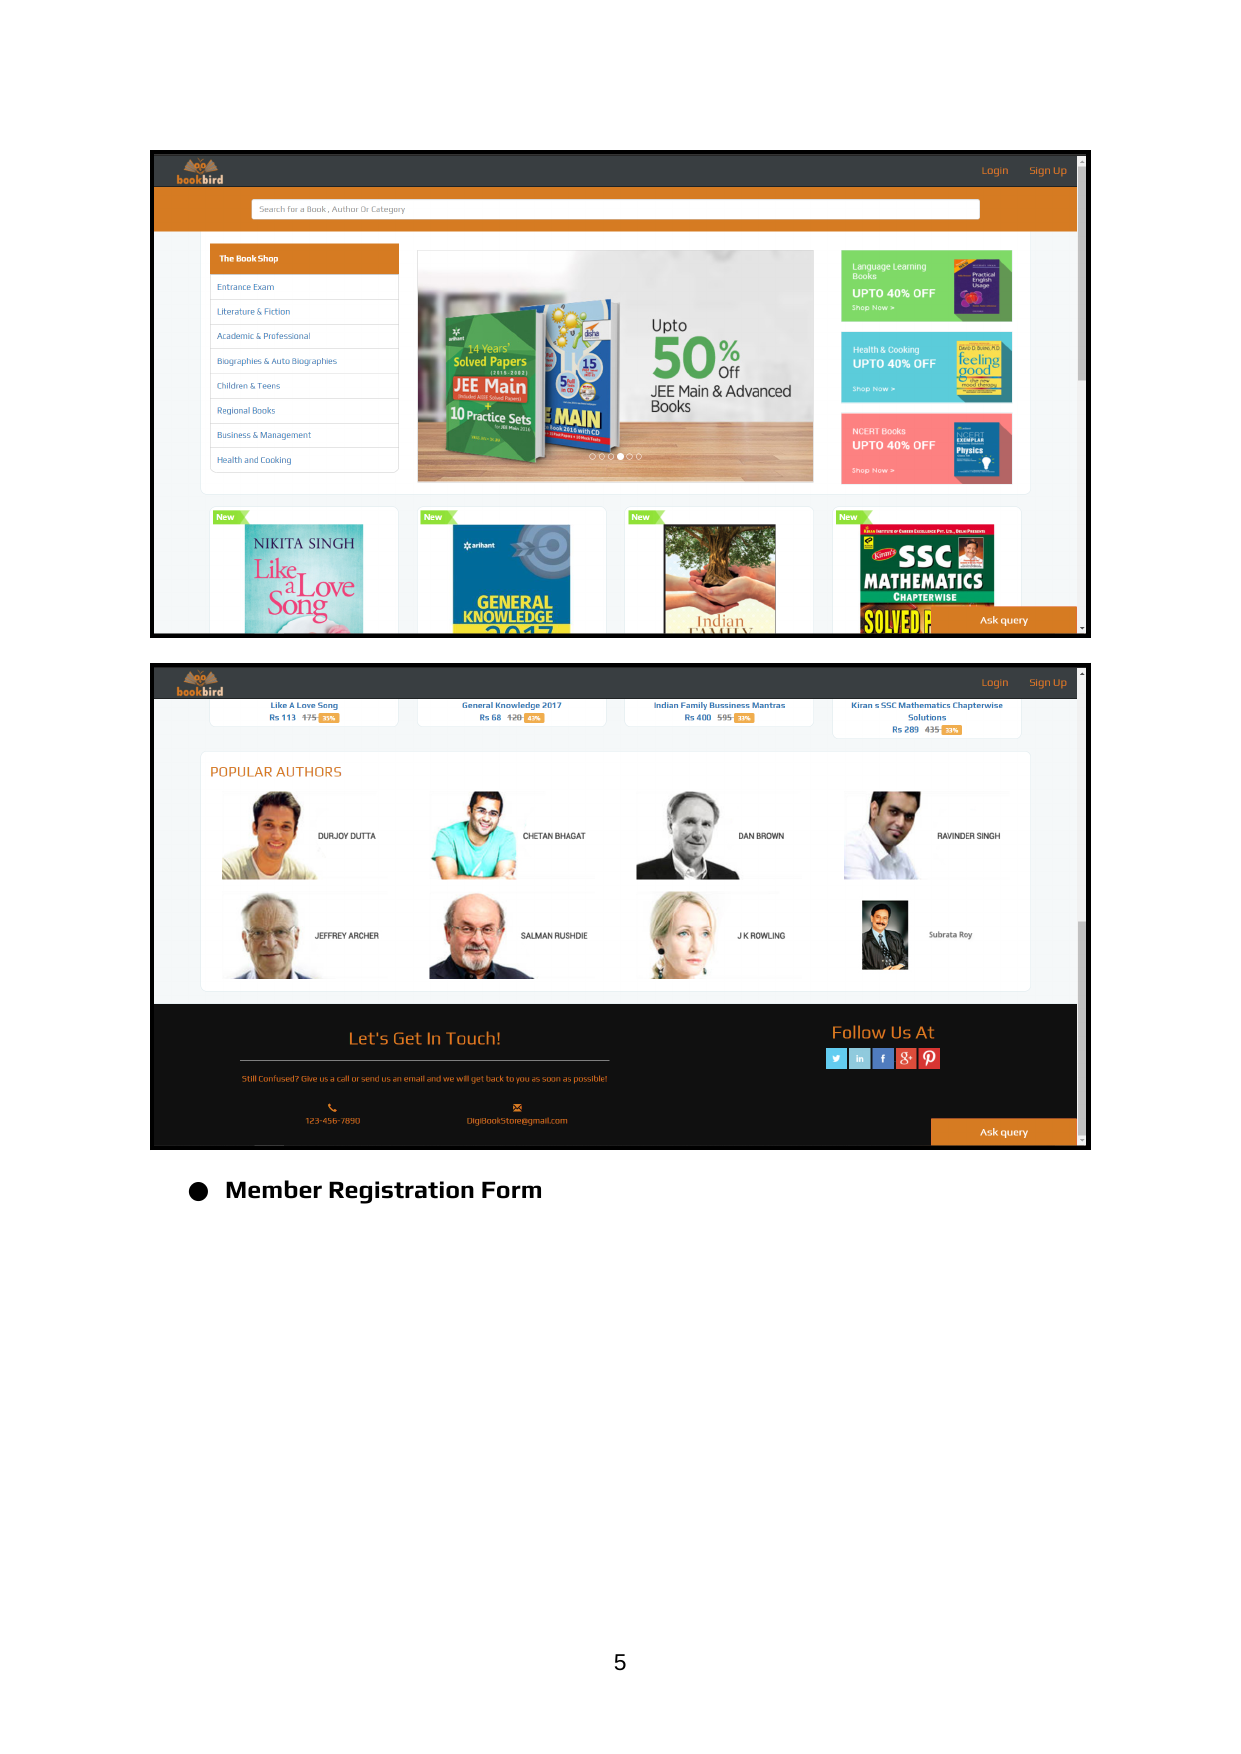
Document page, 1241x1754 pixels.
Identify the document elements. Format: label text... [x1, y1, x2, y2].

picture [154, 154, 1086, 634]
list Member Registration Form [187, 1175, 1090, 1204]
picture [508, 629, 516, 634]
picture [154, 667, 1086, 1146]
